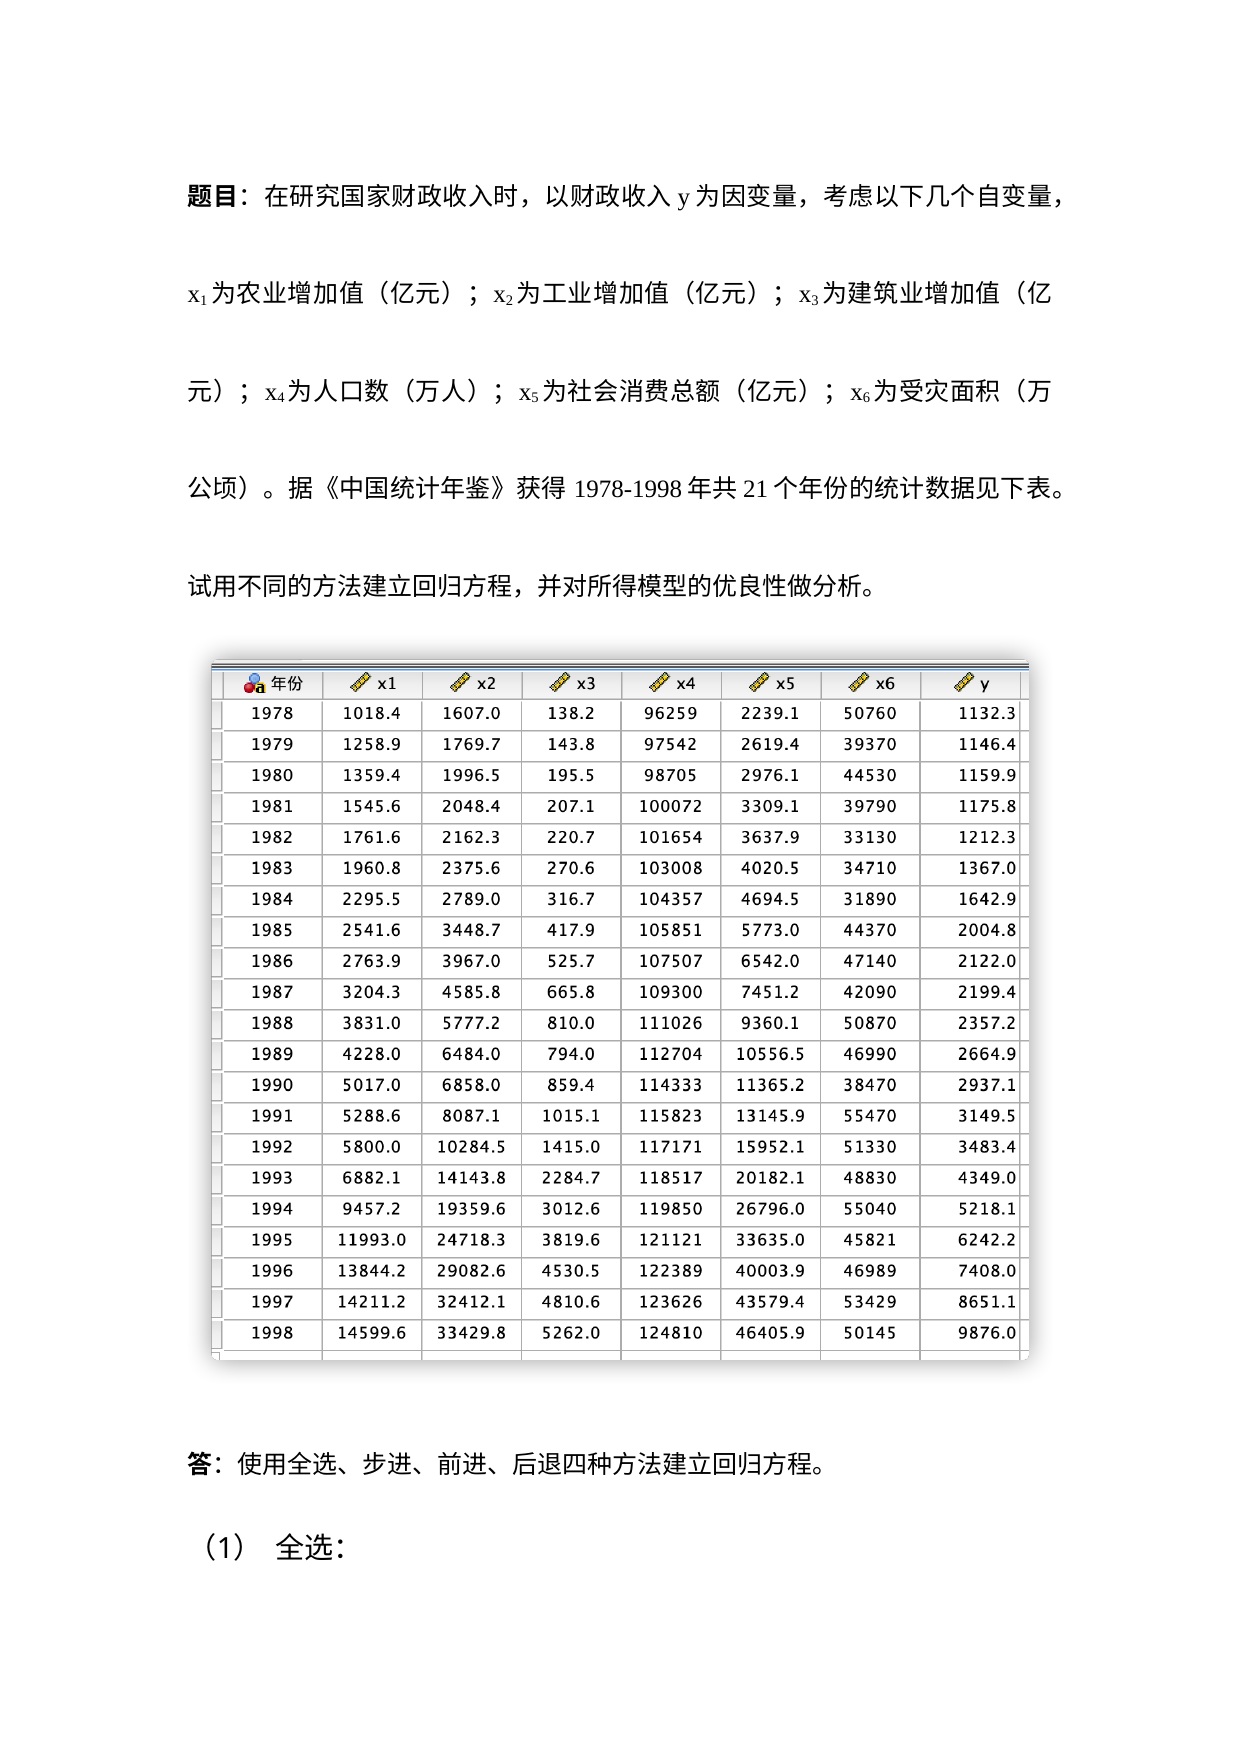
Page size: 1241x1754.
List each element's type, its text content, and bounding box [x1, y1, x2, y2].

text 答：使用全选、步进、前进、后退四种方法建立回归方程。 [187, 1430, 1053, 1495]
list 全选： [187, 1513, 1053, 1578]
text 题目：在研究国家财政收入时，以财政收入y为因变量，考虑以下几个自变量，x1为农业增加值（亿元）；x2为工业增加值（亿元）；x3为建筑业增加值（亿元）；x4为人口数（万人）；x5为社会消费总额（亿元）；x6为受灾面积（万公顷）。据《中国统计年鉴》获得1978-1998年共21个年份的统计数据见下表。试用不同的方法建立回归方程，并对所得模型的优良性做分析。 [187, 162, 1053, 617]
picture [187, 635, 1053, 1384]
